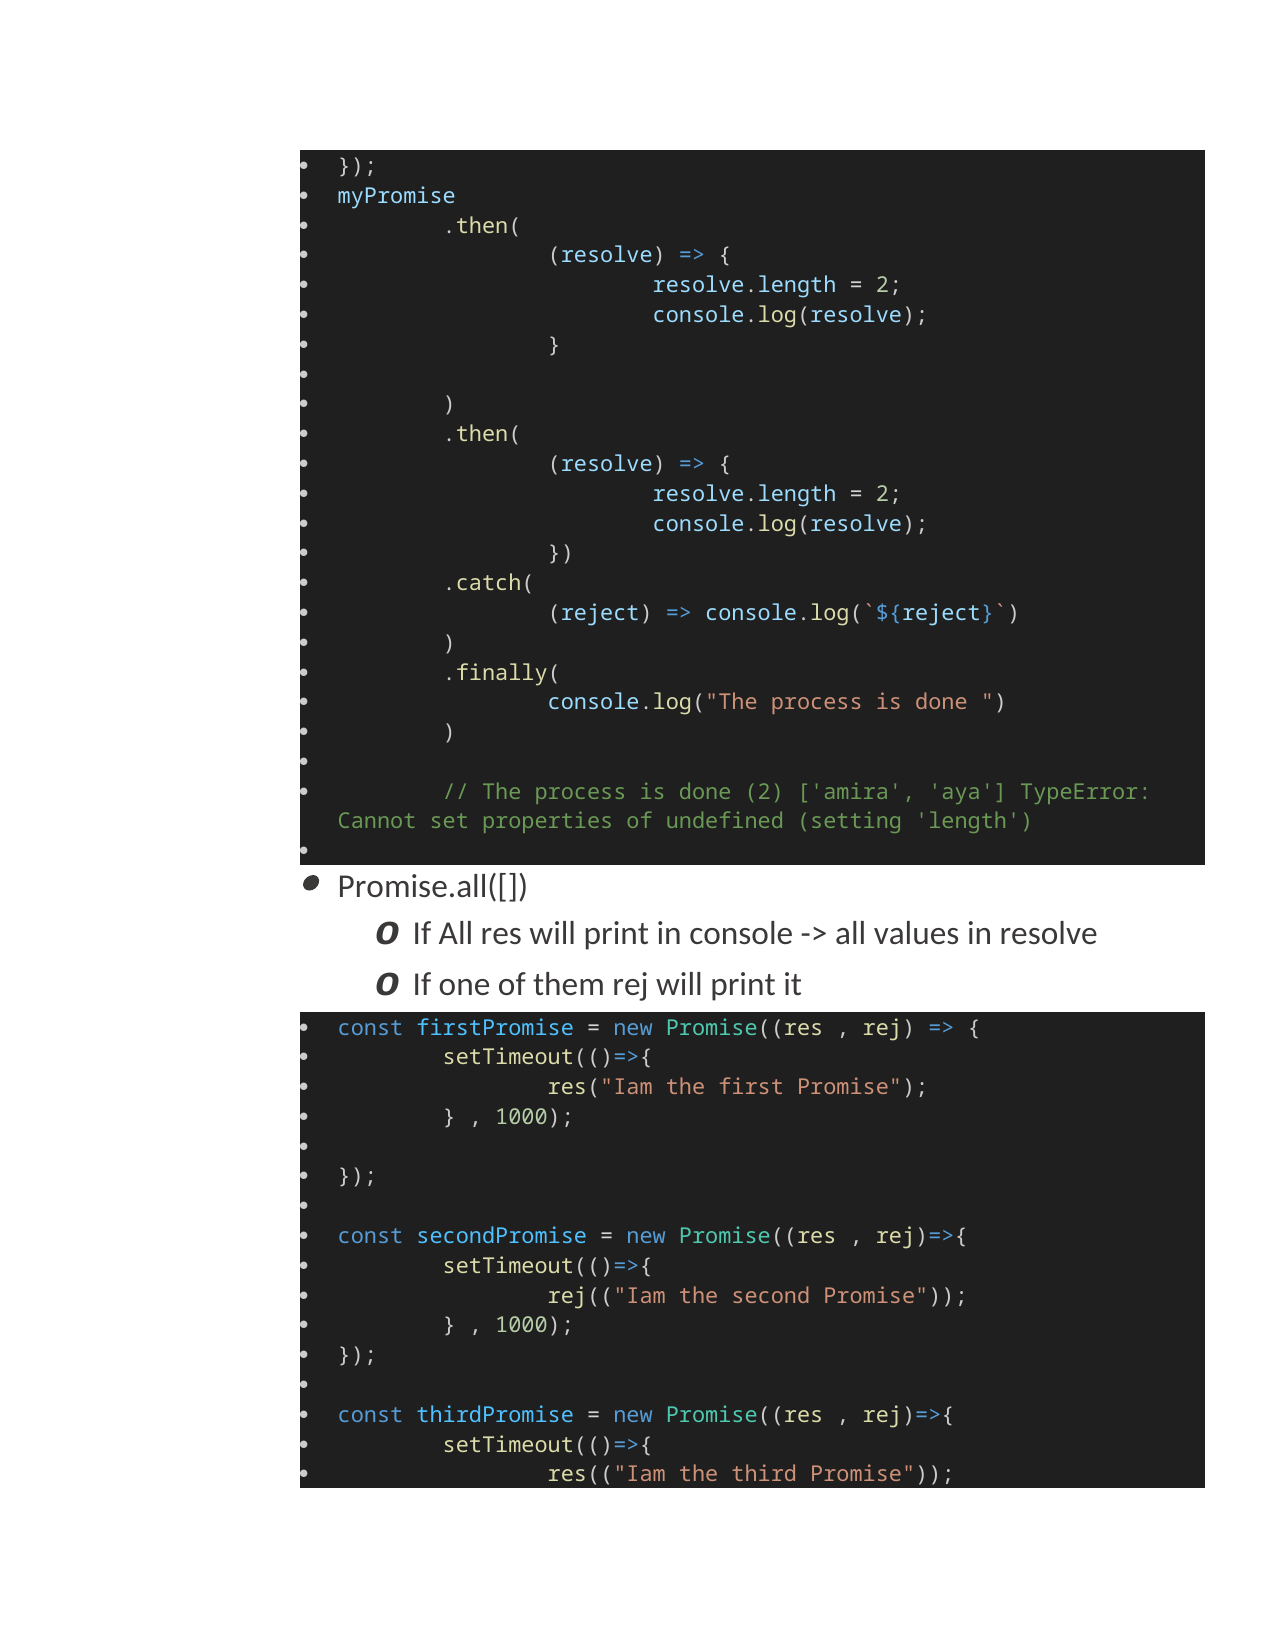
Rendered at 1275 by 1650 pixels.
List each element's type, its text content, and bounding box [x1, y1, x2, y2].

list console.log("The process is done ") [300, 686, 1205, 716]
list (resolve) => { [300, 448, 1205, 478]
list }) [300, 537, 1205, 567]
list const secondPromise = new Promise((res , rej)=>{ [300, 1220, 1205, 1250]
list ) [300, 388, 1205, 418]
list res(("Iam the third Promise")); [300, 1458, 1205, 1488]
list (resolve) => { [300, 239, 1205, 269]
list }); [300, 150, 1205, 180]
list ) [300, 716, 1205, 746]
list setTimeout(()=>{ [300, 1041, 1205, 1071]
list .finally( [300, 656, 1205, 686]
list console.log(resolve); [300, 299, 1205, 329]
list If All res will print in console -> all values in resolve [375, 910, 1205, 957]
list }); [300, 1339, 1205, 1369]
list } , 1000); [300, 1309, 1205, 1339]
list } , 1000); [300, 1101, 1205, 1131]
list } [300, 329, 1205, 358]
list If one of them rej will print it [375, 961, 1205, 1008]
list .then( [300, 418, 1205, 448]
list const firstPromise = new Promise((res , rej) => { [300, 1012, 1205, 1041]
list .then( [300, 209, 1205, 239]
list console.log(resolve); [300, 507, 1205, 537]
list (reject) => console.log(`${reject}`) [300, 597, 1205, 627]
list rej(("Iam the second Promise")); [300, 1280, 1205, 1309]
list res("Iam the first Promise"); [300, 1071, 1205, 1101]
list setTimeout(()=>{ [300, 1429, 1205, 1458]
list Promise.all([]) [300, 865, 1205, 906]
list myPromise [300, 180, 1205, 209]
list }); [300, 1161, 1205, 1190]
list setTimeout(()=>{ [300, 1250, 1205, 1280]
list resolve.length = 2; [300, 478, 1205, 507]
list const thirdPromise = new Promise((res , rej)=>{ [300, 1399, 1205, 1429]
list .catch( [300, 567, 1205, 597]
list ) [300, 627, 1205, 656]
list resolve.length = 2; [300, 269, 1205, 299]
list // The process is done (2) ['amira', 'aya'] TypeError: Cannot set properties of undefined (setting 'length') [300, 776, 1205, 835]
